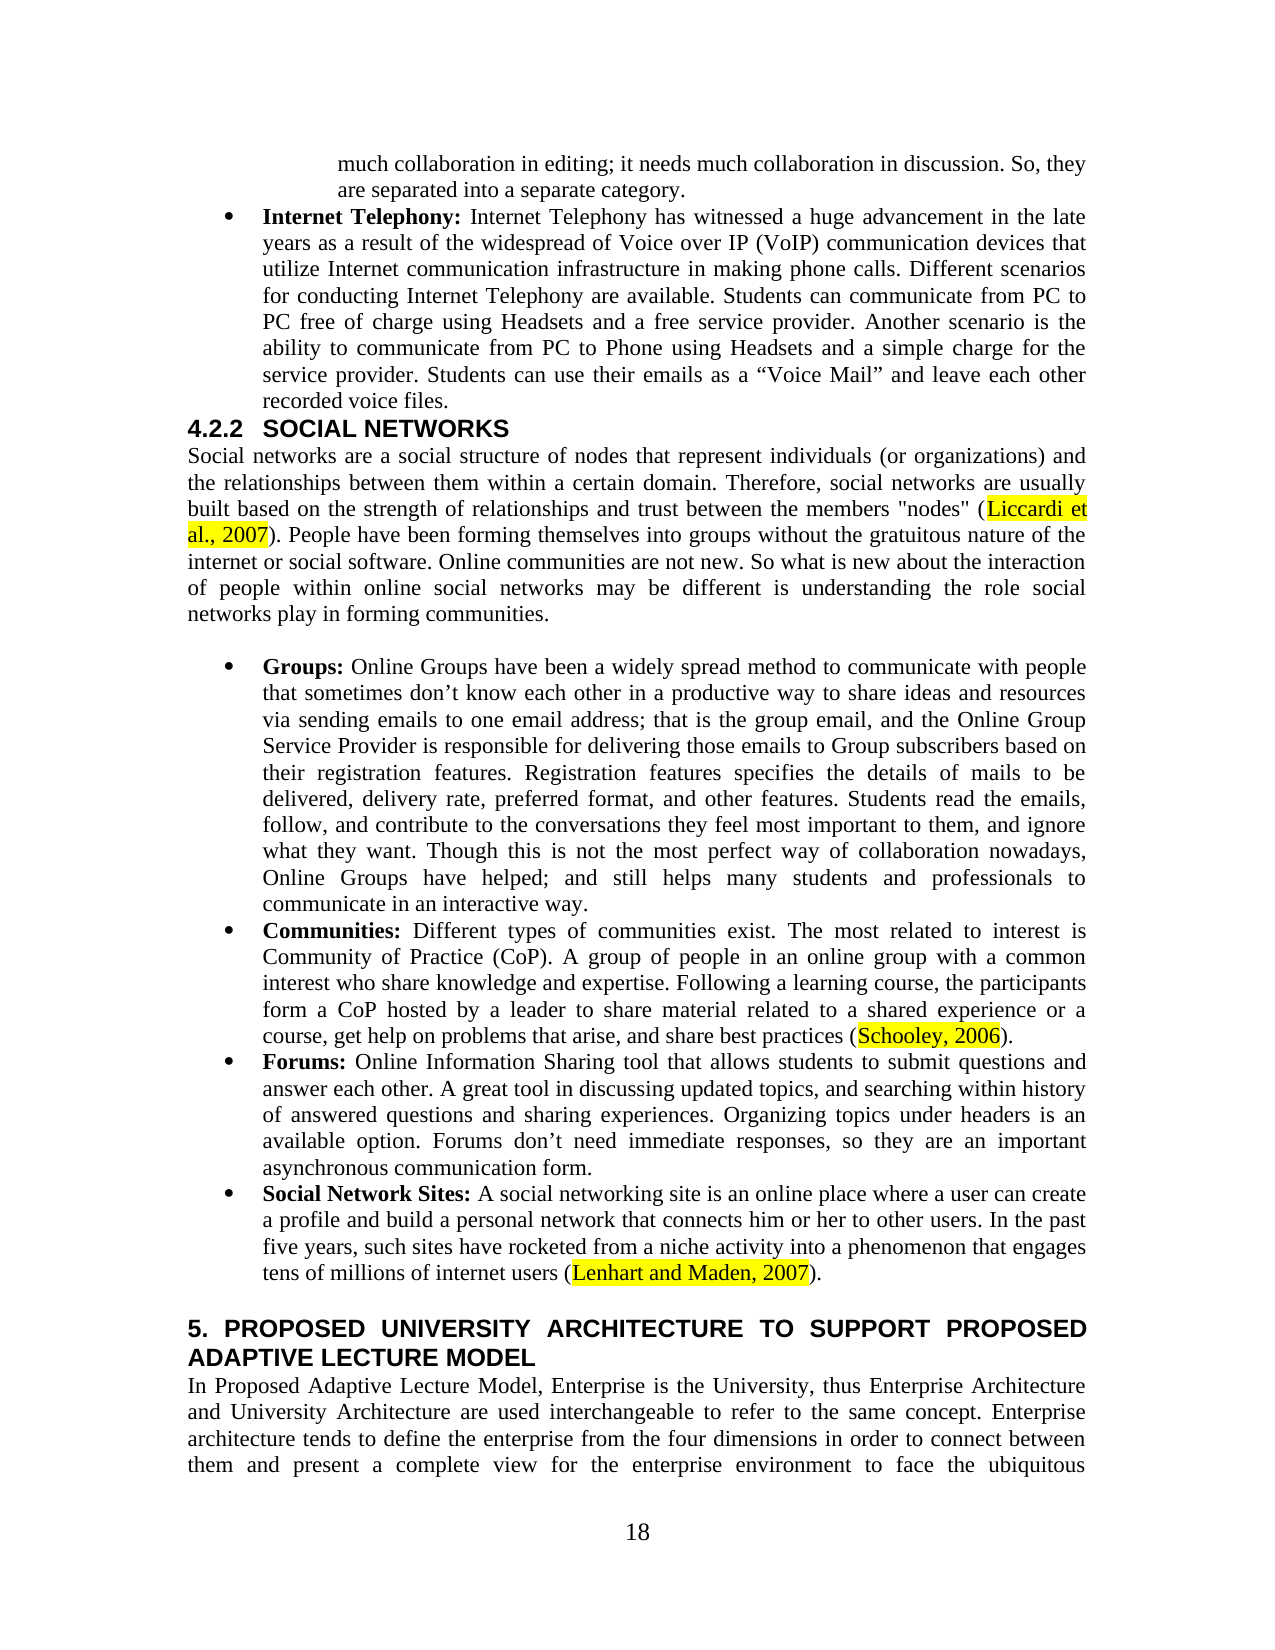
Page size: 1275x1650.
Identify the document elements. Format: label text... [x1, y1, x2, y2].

list Forums: Online Information Sharing tool that allows students to submit questions and answer each other. A great tool in discussing updated topics, and searching within history of answered questions and sharing experiences. Organizing topics under headers is an available option. Forums don’t need immediate responses, so they are an important asynchronous communication form. [225, 1048, 1087, 1180]
text Social networks are a social structure of nodes that represent individuals (or organizations) and the relationships between them within a certain domain. Therefore, social networks are usually built based on the strength of relationships and trust between the members "nodes" (Liccardi et al., 2007). People have been forming themselves into groups without the gratuitous nature of the internet or social software. Online communities are not new. So what is new about the interaction of people within online social networks may be different is understanding the role social networks play in forming communities. [187, 442, 1087, 627]
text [187, 1372, 1087, 1477]
list Social Network Sites: A social networking site is an online place where a user can create a profile and build a personal network that connects him or her to other users. In the past five years, such sites have rocketed from a niche activity into a phenomenon that engages tens of millions of internet users (Lenhart and Maden, 2007). [225, 1180, 1087, 1286]
list Groups: Online Groups have been a widely spread method to communicate with people that sometimes don’t know each other in a productive way to share ideas and resources via sending emails to one email address; that is the group email, and the Online Group Service Provider is responsible for delivering those emails to Group subscribers based on their registration features. Registration features specifies the details of mails to be delivered, delivery rate, preferred format, and other features. Students read the emails, follow, and contribute to the conversations they feel most important to them, and ignore what they want. Though this is not the most perfect way of collaboration nowadays, Online Groups have helped; and still helps many students and professionals to communicate in an interactive way. [225, 653, 1087, 917]
list SOCIAL NETWORKS [187, 413, 1087, 442]
text 5. PROPOSED UNIVERSITY ARCHITECTURE TO SUPPORT PROPOSED ADAPTIVE LECTURE MODEL [187, 1314, 1087, 1372]
list Internet Telephony: Internet Telephony has witnessed a huge advancement in the late years as a result of the widespread of Voice over IP (VoIP) communication devices that utilize Internet communication infrastructure in making phone calls. Different scenarios for conducting Internet Telephony are available. Students can communicate from PC to PC free of charge using Headsets and a free service provider. Another scenario is the ability to communicate from PC to Phone using Headsets and a simple charge for the service provider. Students can use their emails as a “Voice Mail” and leave each other recorded voice files. [225, 203, 1087, 413]
list Communities: Different types of communities exist. The most related to interest is Community of Practice (CoP). A group of people in an online group with a common interest who share knowledge and expertise. Following a learning course, the participants form a CoP hosted by a leader to share material related to a shared experience or a course, get help on problems that arise, and share best practices (Schooley, 2006). [225, 917, 1087, 1048]
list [300, 150, 1087, 203]
